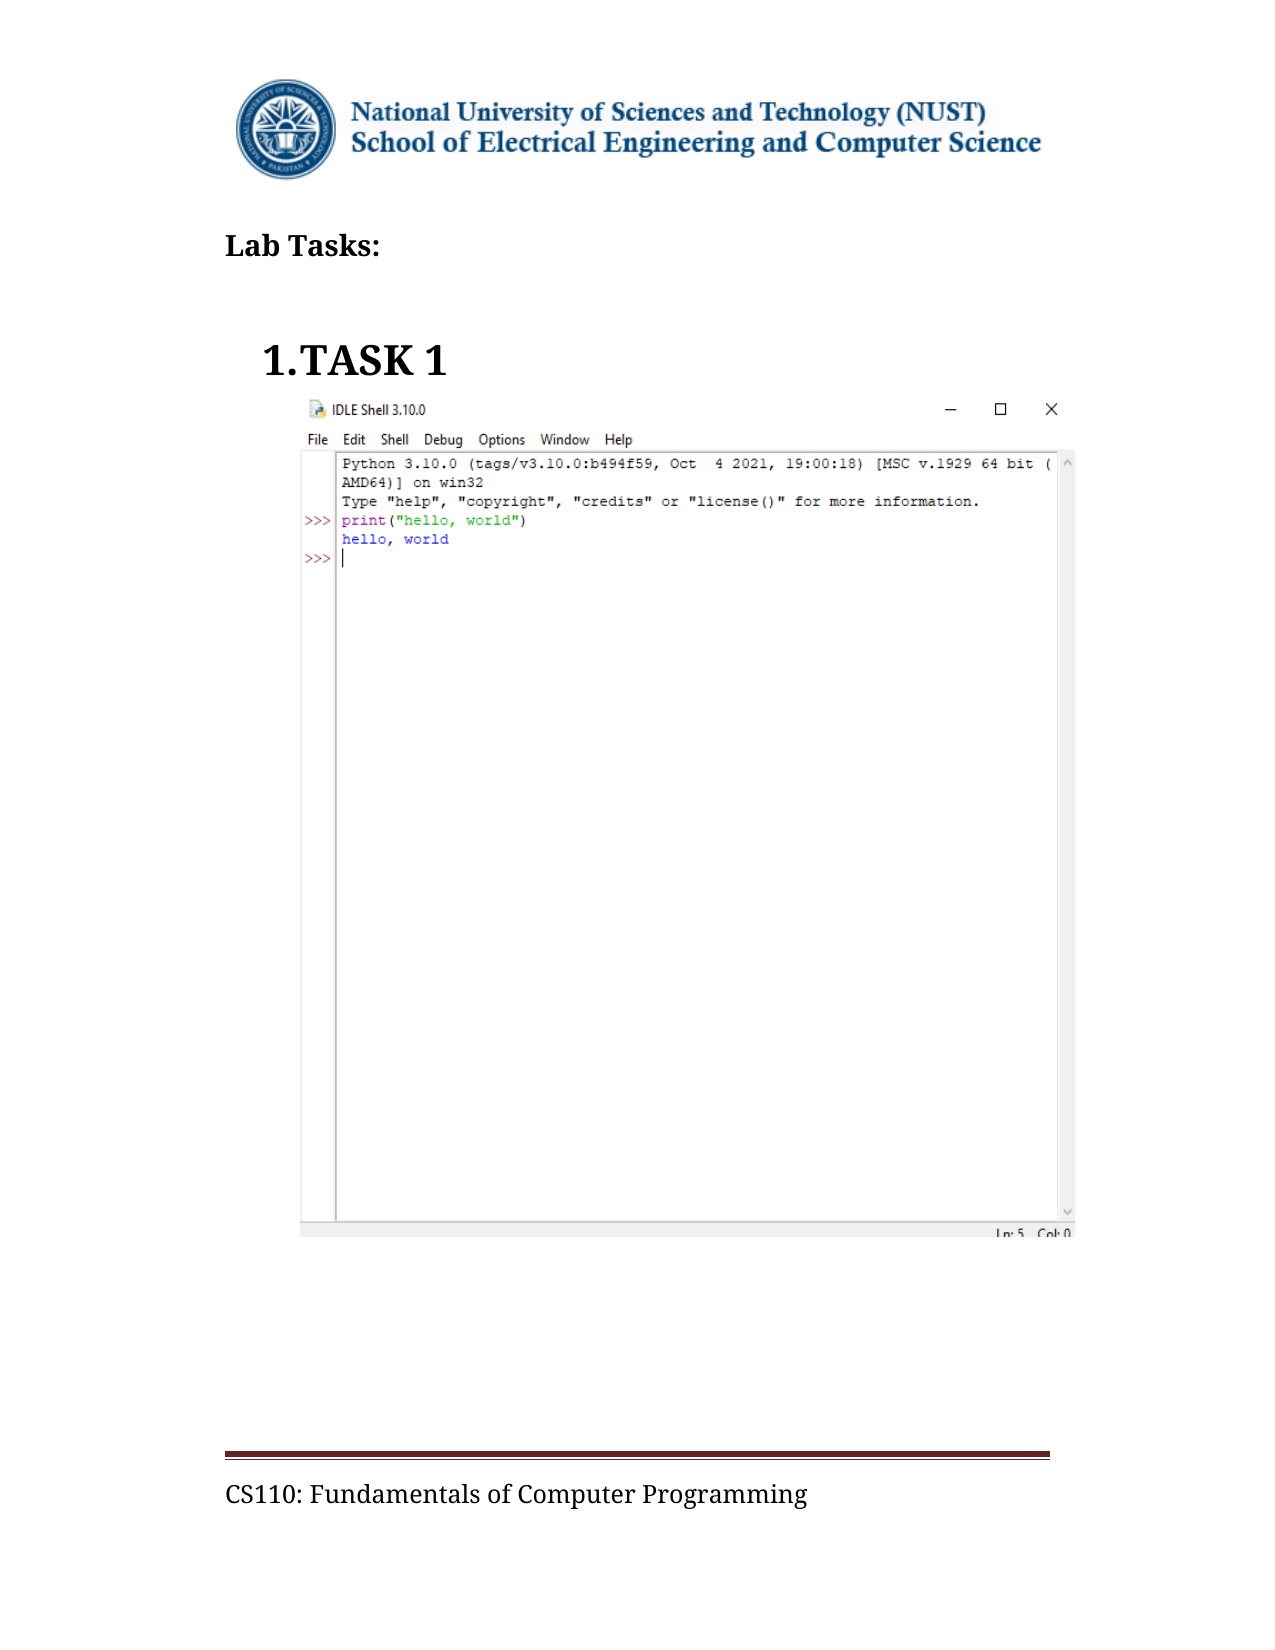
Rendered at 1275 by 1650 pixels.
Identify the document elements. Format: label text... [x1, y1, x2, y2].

picture [300, 395, 1075, 1237]
picture [225, 75, 1053, 189]
subtitle Lab Tasks: [225, 225, 1050, 265]
list TASK 1 [262, 331, 1050, 387]
